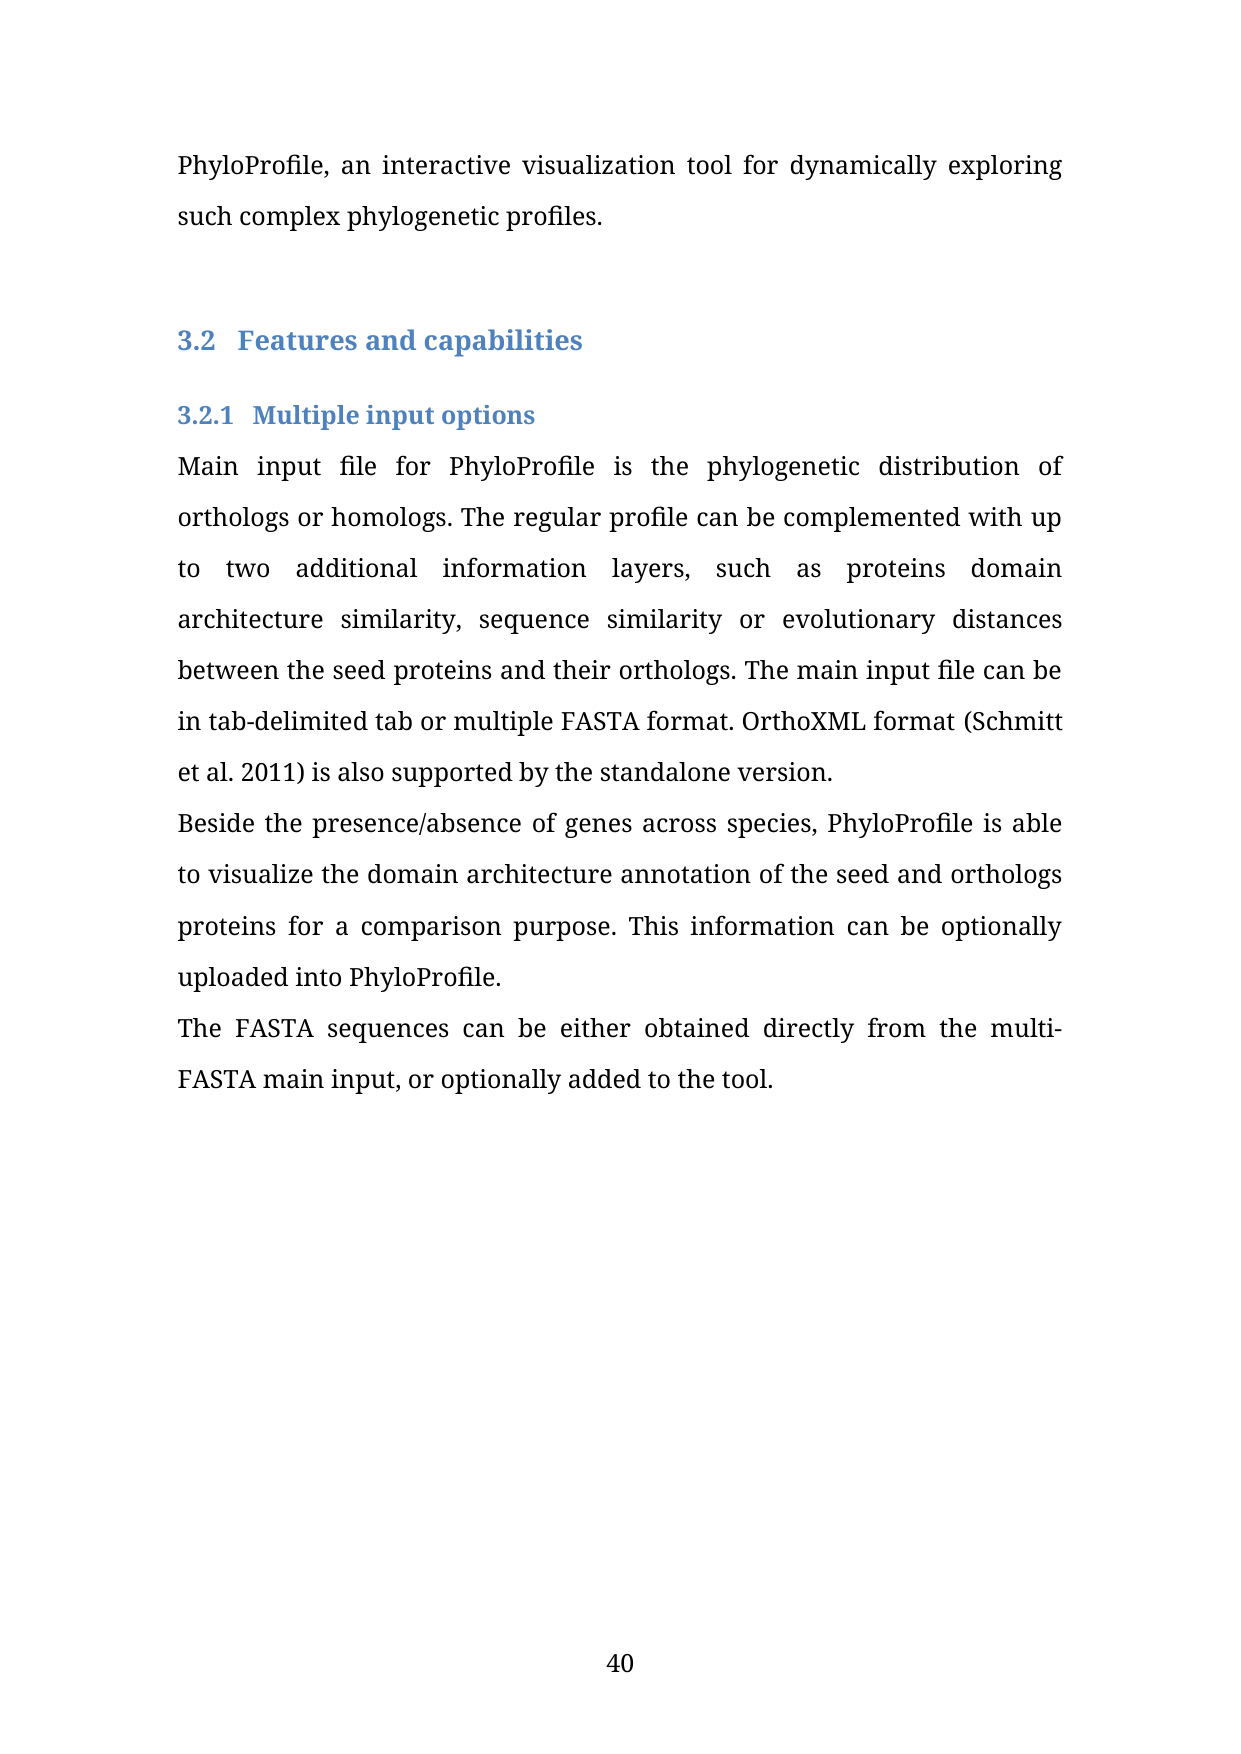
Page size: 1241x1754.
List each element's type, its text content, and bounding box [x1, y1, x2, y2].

subtitle Features and capabilities [177, 322, 1063, 358]
text The FASTA sequences can be either obtained directly from the multi-FASTA main input, or optionally added to the tool. [177, 1010, 1063, 1095]
text Main input file for PhyloProfile is the phylogenetic distribution of orthologs or homologs. The regular profile can be complemented with up to two additional information layers, such as proteins domain architecture similarity, sequence similarity or evolutionary distances between the seed proteins and their orthologs. The main input file can be in tab-delimited tab or multiple FASTA format. OrthoXML format (Schmitt et al. 2011) is also supported by the standalone version. [177, 449, 1063, 789]
subtitle Multiple input options [177, 398, 1063, 432]
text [177, 148, 1063, 233]
text Beside the presence/absence of genes across species, PhyloProfile is able to visualize the domain architecture annotation of the seed and orthologs proteins for a comparison purpose. This information can be optionally uploaded into PhyloProfile. [177, 806, 1063, 993]
